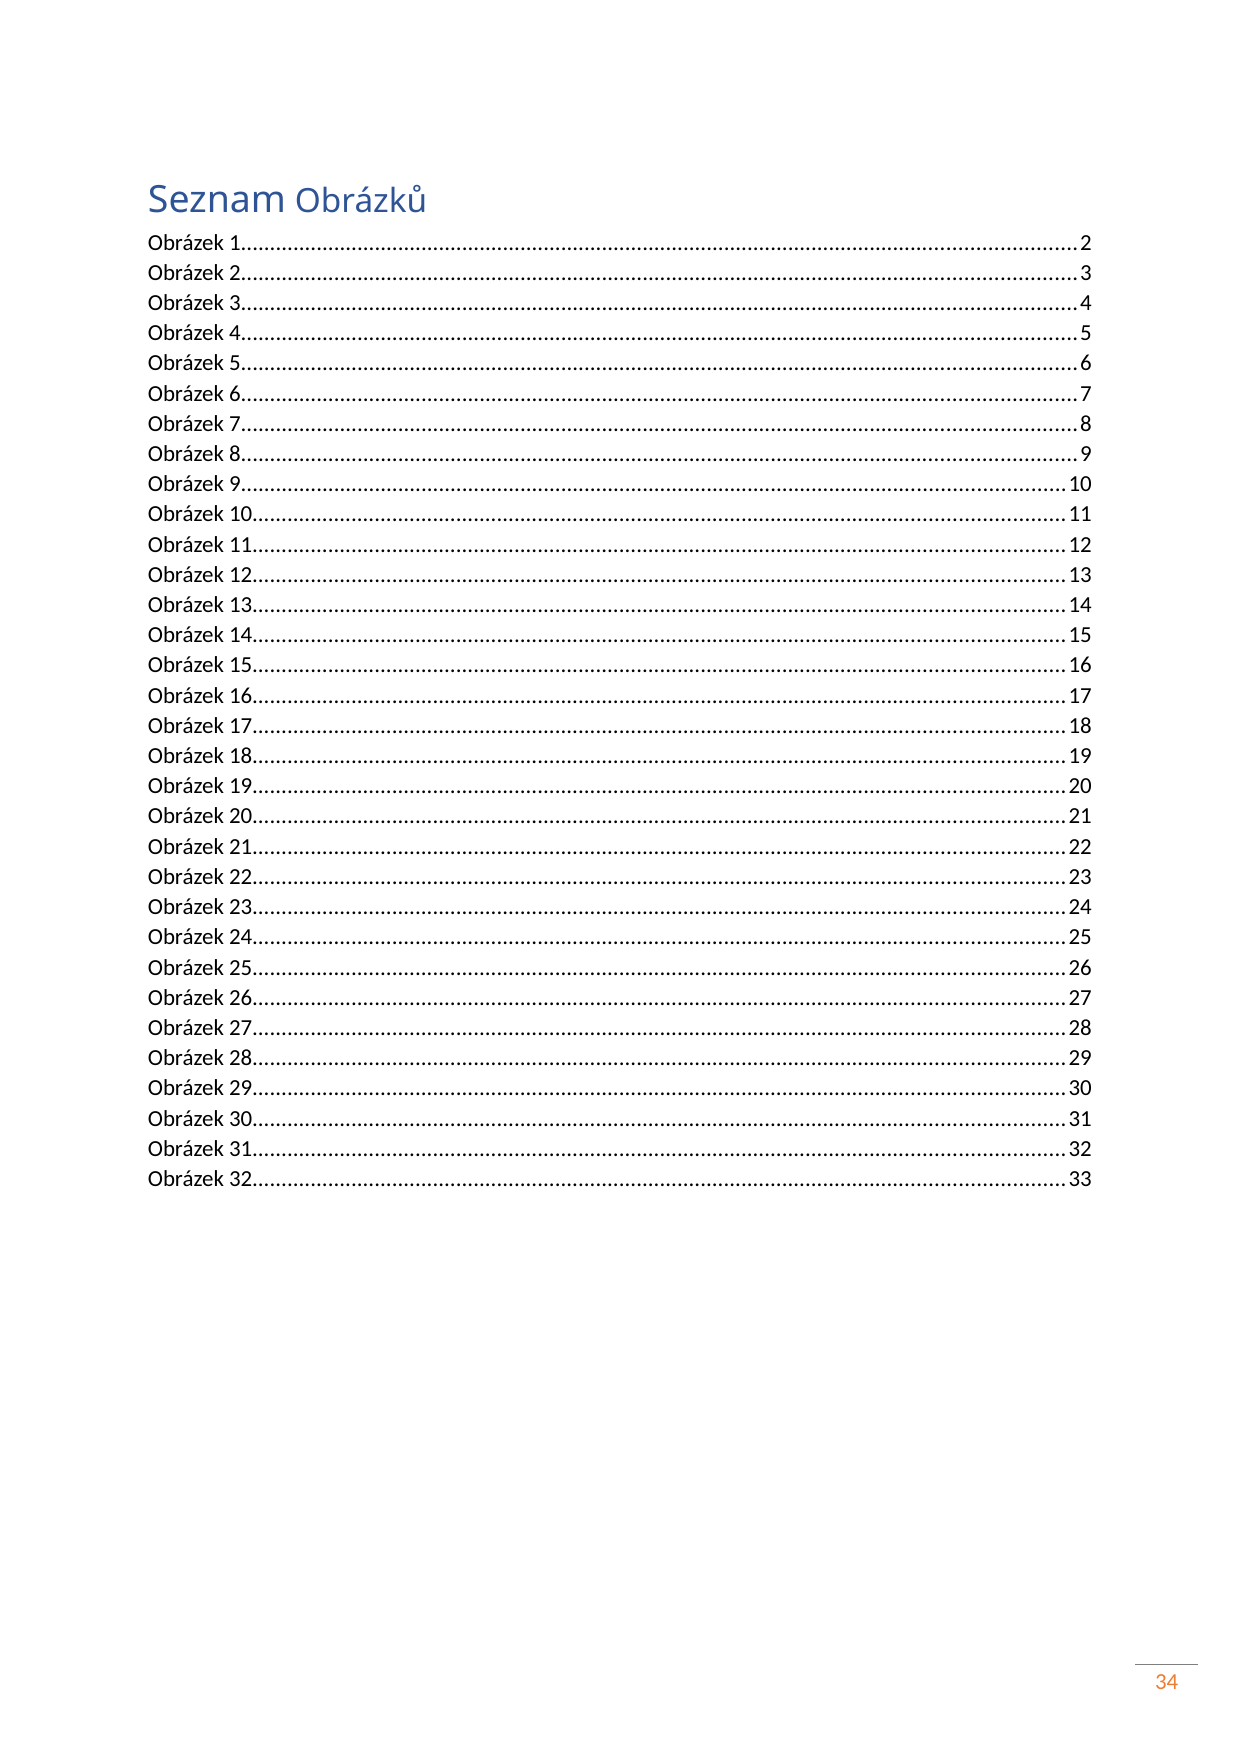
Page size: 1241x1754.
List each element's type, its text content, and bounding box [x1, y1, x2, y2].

text Obrázek 16 17 [148, 681, 1093, 709]
text Obrázek 13 14 [148, 590, 1093, 618]
text Obrázek 5 6 [148, 348, 1093, 377]
text Obrázek 23 24 [148, 892, 1093, 920]
text Obrázek 18 19 [148, 741, 1093, 769]
text Obrázek 6 7 [148, 379, 1093, 407]
subtitle Seznam Obrázků [148, 173, 1093, 224]
text Obrázek 19 20 [148, 771, 1093, 799]
text Obrázek 2 3 [148, 258, 1093, 286]
text Obrázek 7 8 [148, 409, 1093, 437]
text Obrázek 17 18 [148, 711, 1093, 739]
text Obrázek 25 26 [148, 953, 1093, 981]
text Obrázek 22 23 [148, 862, 1093, 890]
text Obrázek 12 13 [148, 560, 1093, 588]
text Obrázek 9 10 [148, 469, 1093, 497]
text Obrázek 1 2 [148, 228, 1093, 256]
text Obrázek 3 4 [148, 288, 1093, 316]
text Obrázek 26 27 [148, 983, 1093, 1011]
text Obrázek 21 22 [148, 832, 1093, 860]
text Obrázek 20 21 [148, 802, 1093, 830]
text Obrázek 27 28 [148, 1013, 1093, 1041]
text Obrázek 15 16 [148, 651, 1093, 679]
text Obrázek 14 15 [148, 620, 1093, 648]
text Obrázek 29 30 [148, 1073, 1093, 1102]
text Obrázek 10 11 [148, 499, 1093, 528]
text Obrázek 11 12 [148, 530, 1093, 558]
text Obrázek 32 33 [148, 1164, 1093, 1192]
text Obrázek 30 31 [148, 1104, 1093, 1132]
text Obrázek 28 29 [148, 1043, 1093, 1071]
text Obrázek 4 5 [148, 318, 1093, 346]
text Obrázek 31 32 [148, 1134, 1093, 1162]
text Obrázek 24 25 [148, 922, 1093, 951]
text Obrázek 8 9 [148, 439, 1093, 467]
